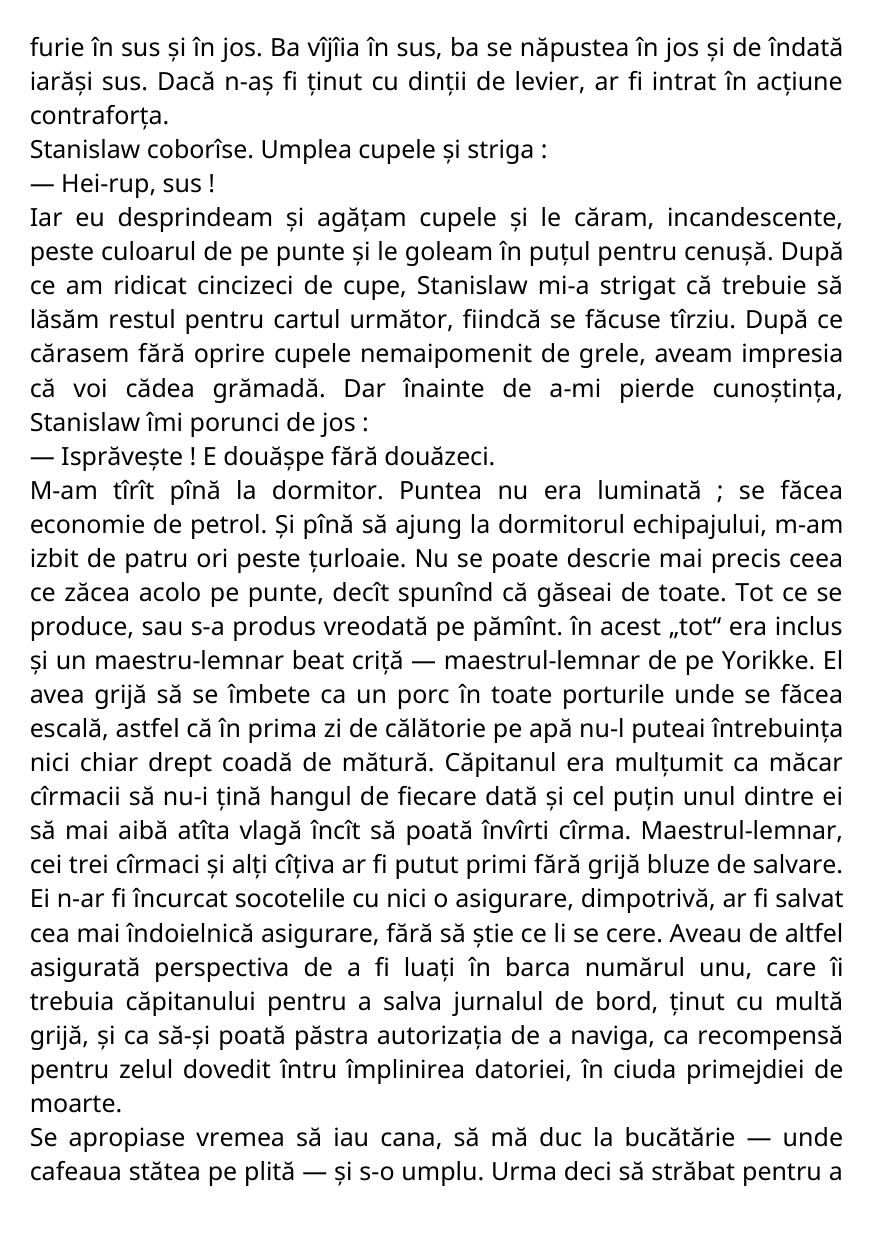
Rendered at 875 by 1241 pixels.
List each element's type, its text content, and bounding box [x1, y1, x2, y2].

text — Isprăveşte ! E douăşpe fără douăzeci. [29, 438, 844, 472]
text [29, 29, 844, 132]
text — Hei-rup, sus ! [29, 166, 844, 200]
text Iar eu desprindeam şi agăţam cupele şi le căram, incandescente, peste culoarul de pe punte şi le goleam în puţul pentru cenuşă. După ce am ridicat cincizeci de cupe, Stanislaw mi-a strigat că trebuie să lăsăm restul pentru cartul următor, fiindcă se făcuse tîrziu. După ce cărasem fără oprire cupele nemaipomenit de grele, aveam impresia că voi cădea grămadă. Dar înainte de a-mi pierde cunoştinţa, Stanislaw îmi porunci de jos : [29, 200, 844, 438]
text M-am tîrît pînă la dormitor. Puntea nu era luminată ; se făcea economie de petrol. Şi pînă să ajung la dormitorul echipajului, m-am izbit de patru ori peste ţurloaie. Nu se poate descrie mai precis ceea ce zăcea acolo pe punte, decît spunînd că găseai de toate. Tot ce se produce, sau s-a produs vreodată pe pămînt. în acest „tot“ era inclus şi un maestru-lemnar beat criţă — maestrul-lemnar de pe Yorikke. El avea grijă să se îmbete ca un porc în toate porturile unde se făcea escală, astfel că în prima zi de călătorie pe apă nu-l puteai întrebuinţa nici chiar drept coadă de mătură. Căpitanul era mulţumit ca măcar cîrmacii să nu-i ţină hangul de fiecare dată şi cel puţin unul dintre ei să mai aibă atîta vlagă încît să poată învîrti cîrma. Maestrul-lemnar, cei trei cîrmaci şi alţi cîţiva ar fi putut primi fără grijă bluze de salvare. Ei n-ar fi încurcat socotelile cu nici o asigurare, dimpotrivă, ar fi salvat cea mai îndoielnică asigurare, fără să ştie ce li se cere. Aveau de altfel asigurată perspectiva de a fi luaţi în barca numărul unu, care îi trebuia căpitanului pentru a salva jurnalul de bord, ţinut cu multă grijă, şi ca să-şi poată păstra autorizaţia de a naviga, ca recompensă pentru zelul dovedit întru împlinirea datoriei, în ciuda primejdiei de moarte. [29, 472, 844, 1119]
text Stanislaw coborîse. Umplea cupele şi striga : [29, 132, 844, 166]
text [29, 1119, 844, 1188]
